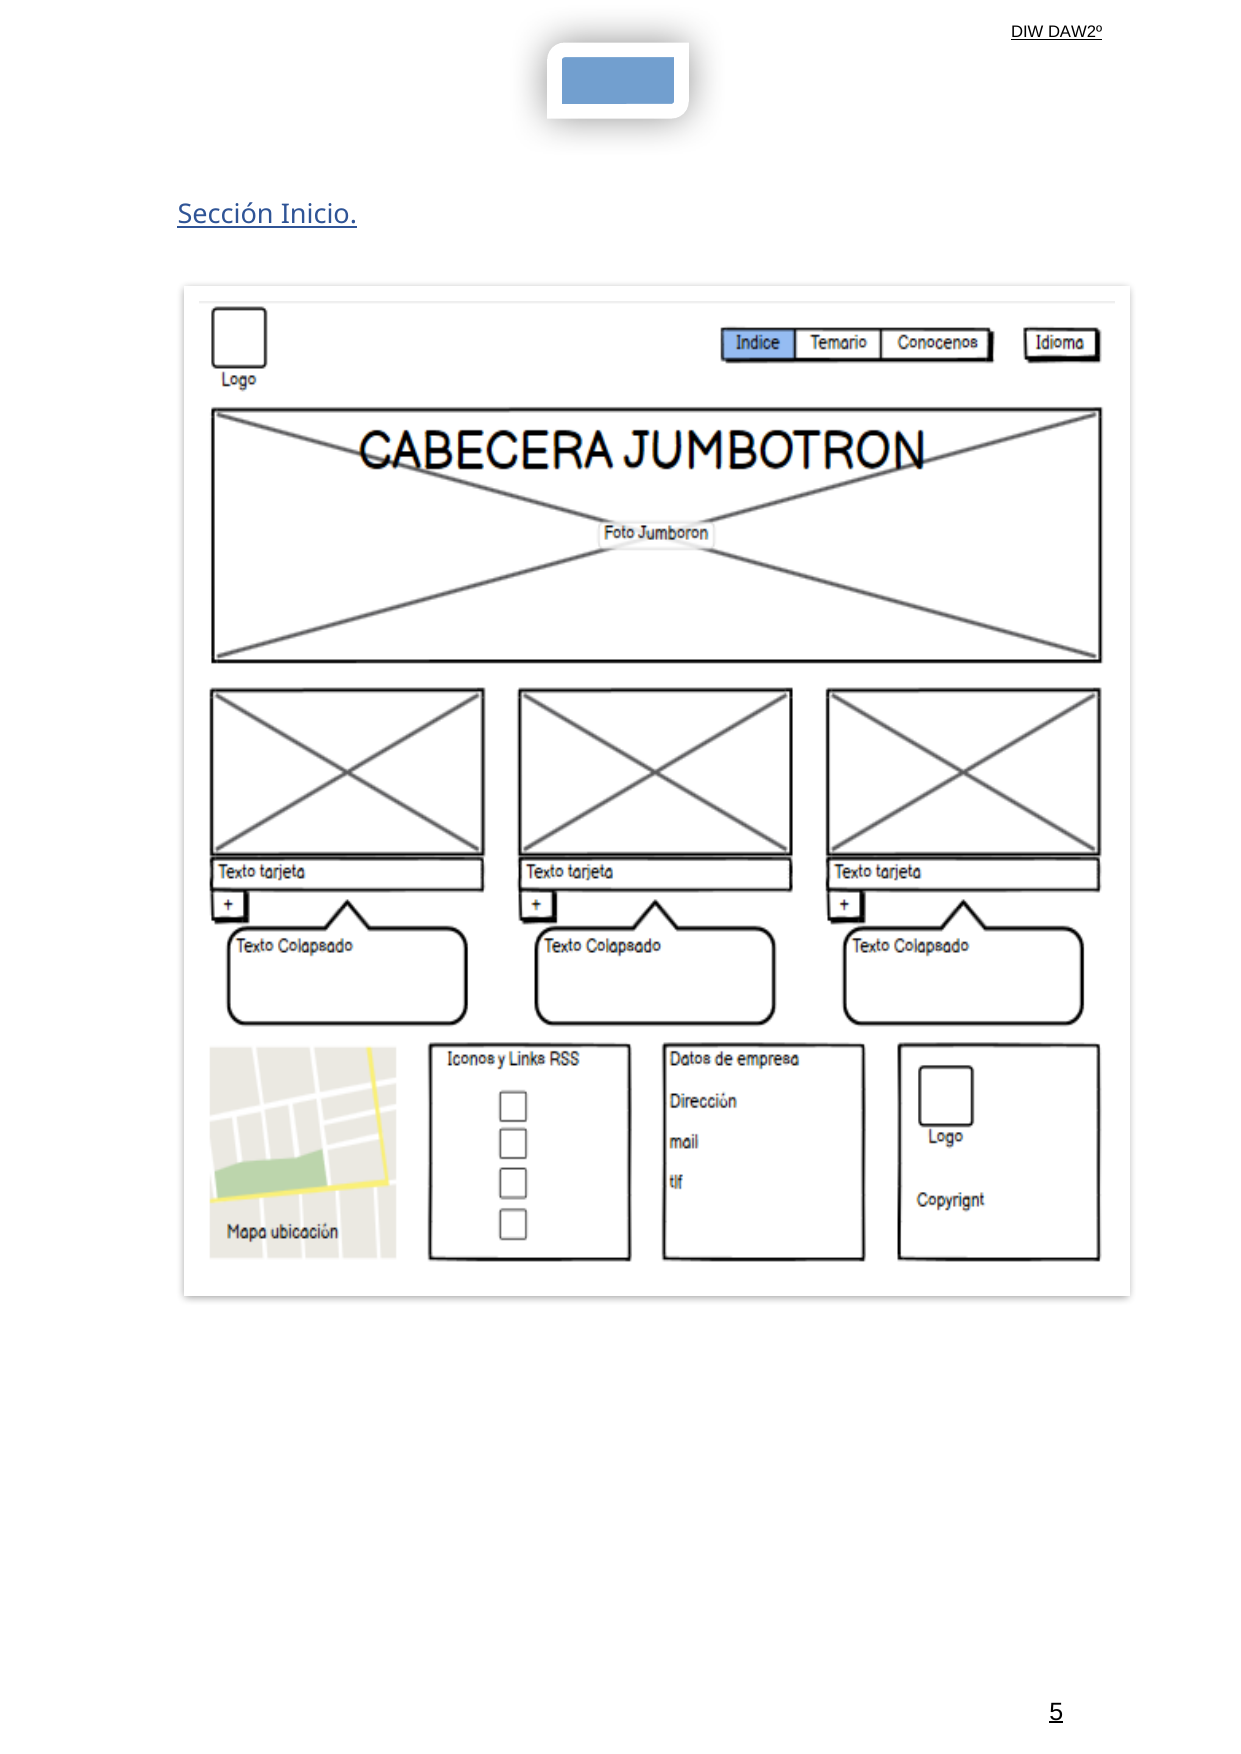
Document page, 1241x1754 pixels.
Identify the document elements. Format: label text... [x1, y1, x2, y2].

subtitle Sección Inicio. [177, 194, 1063, 231]
picture [199, 301, 1115, 1281]
